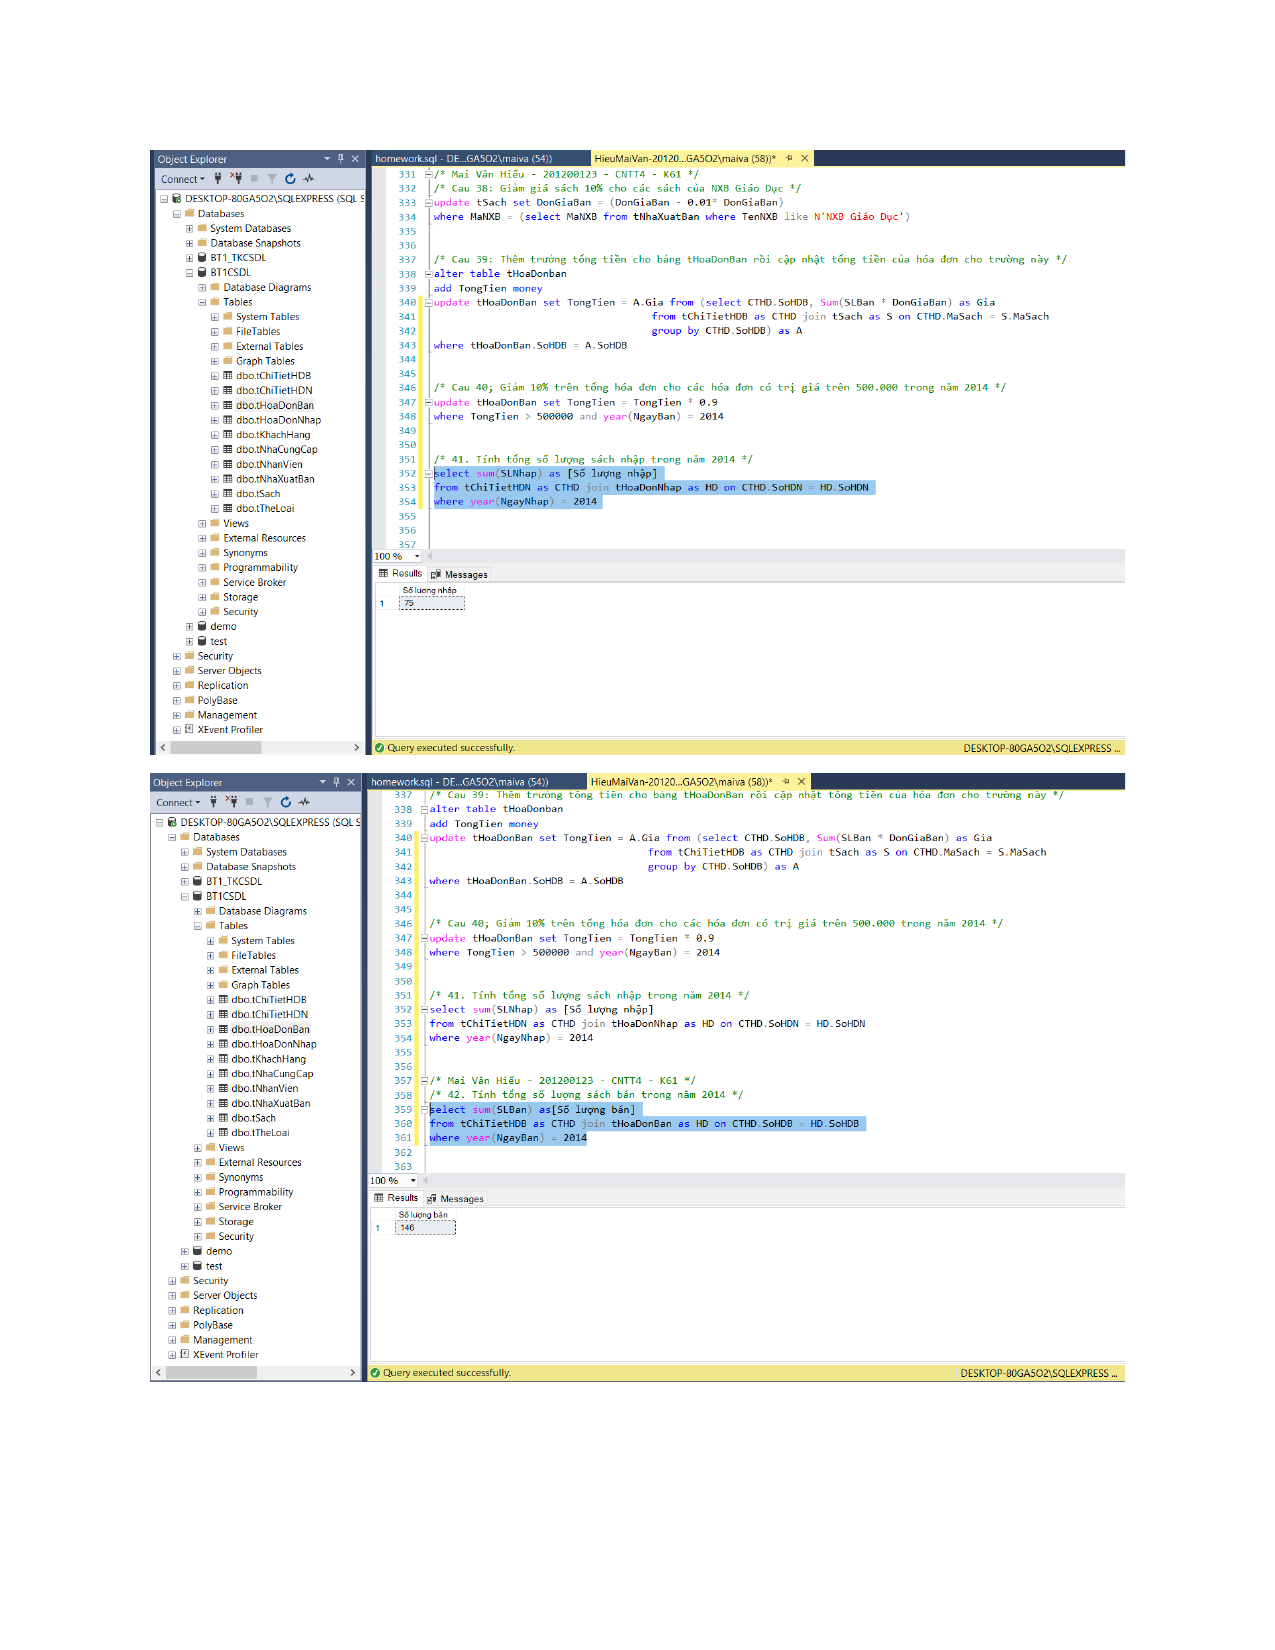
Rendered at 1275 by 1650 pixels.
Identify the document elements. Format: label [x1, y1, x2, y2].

picture [150, 150, 1125, 755]
picture [150, 773, 1125, 1382]
